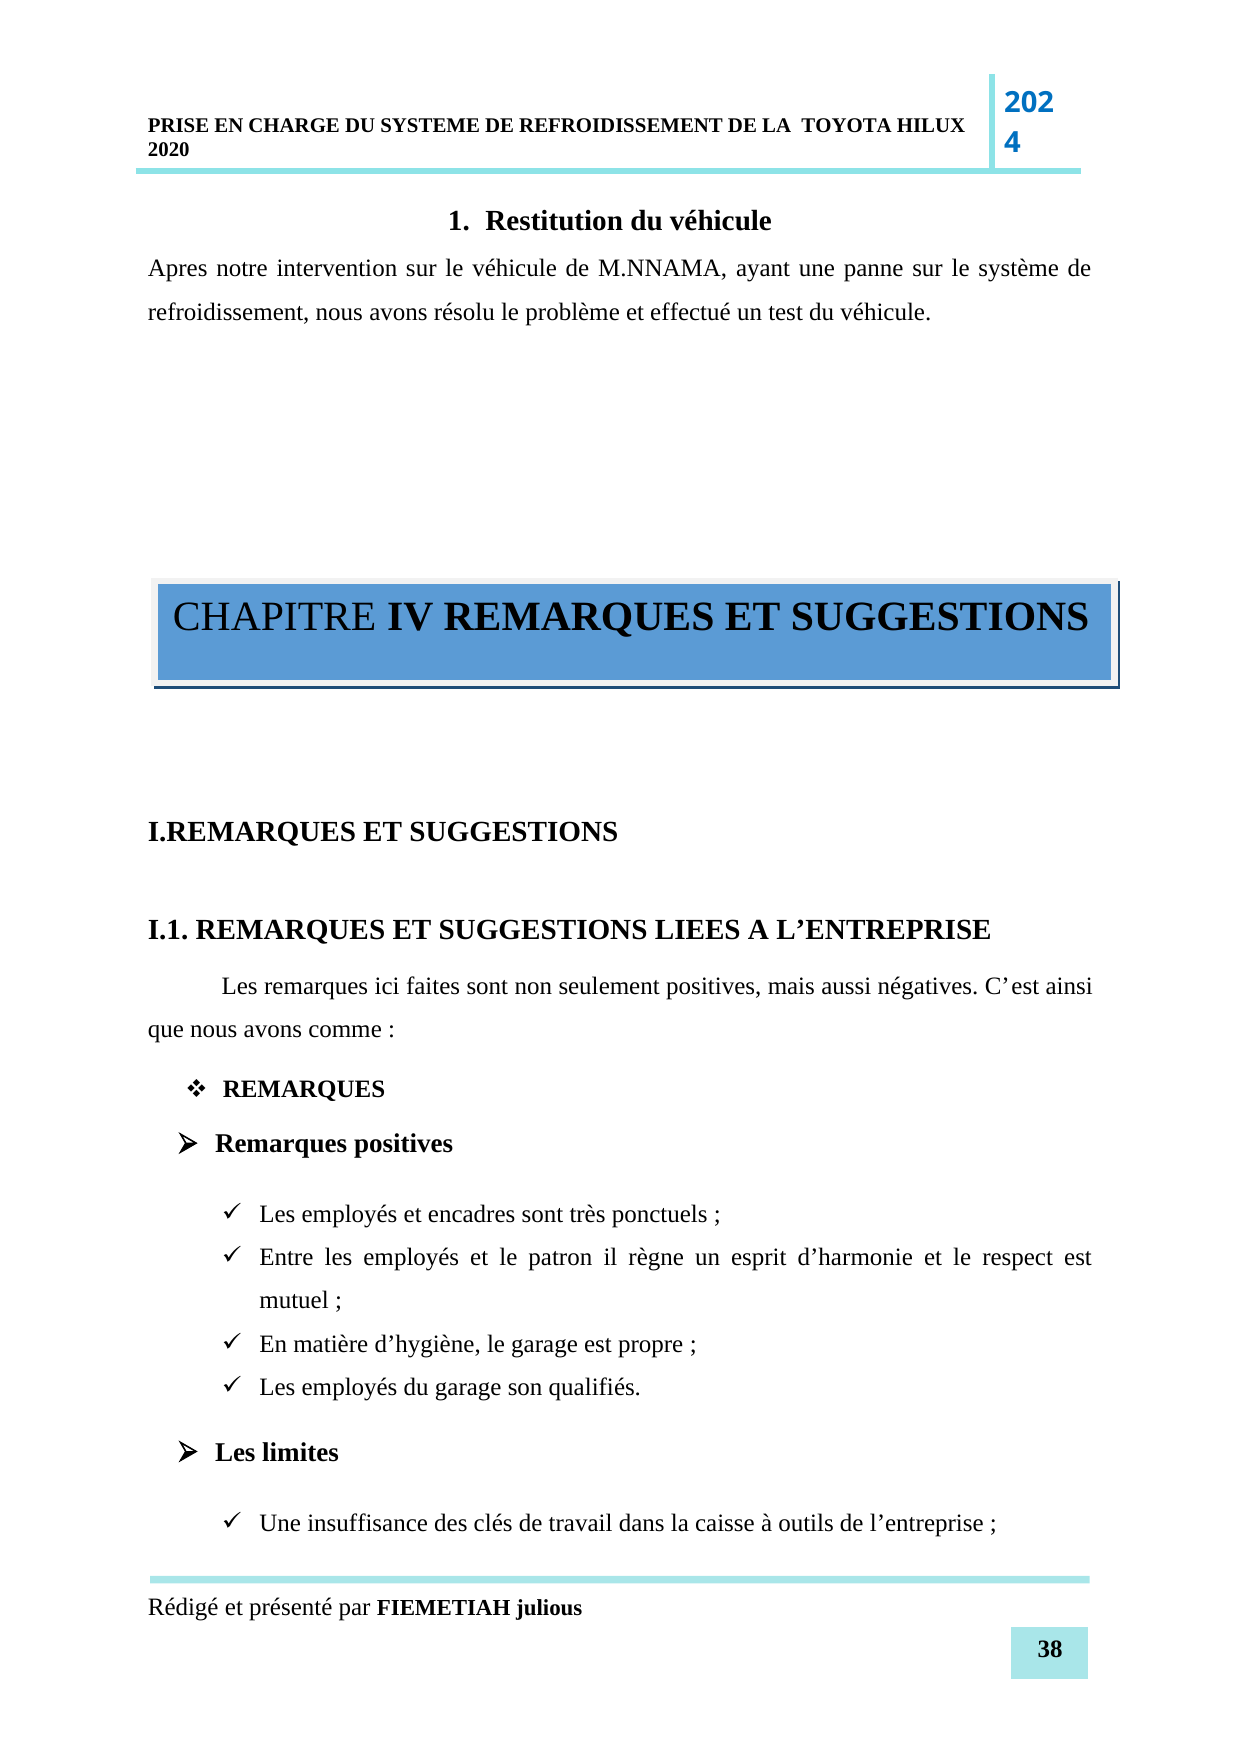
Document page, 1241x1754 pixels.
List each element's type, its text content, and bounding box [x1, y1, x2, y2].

list En matière d’hygiène, le garage est propre ; [222, 1329, 1093, 1357]
subtitle Les limites [177, 1436, 1093, 1467]
list Les employés du garage son qualifiés. [222, 1372, 1093, 1401]
subtitle Restitution du véhicule [448, 203, 1093, 237]
subtitle I.REMARQUES ET SUGGESTIONS [148, 814, 1093, 848]
list Les employés et encadres sont très ponctuels ; [222, 1199, 1093, 1228]
subtitle Remarques positives [177, 1127, 1093, 1159]
list Une insuffisance des clés de travail dans la caisse à outils de l’entreprise ; [222, 1508, 1093, 1536]
text Les remarques ici faites sont non seulement positives, mais aussi négatives. C’est ainsi que nous avons comme : [148, 971, 1093, 1043]
text Apres notre intervention sur le véhicule de M.NNAMA, ayant une panne sur le système de refroidissement, nous avons résolu le problème et effectué un test du véhicule. [148, 253, 1093, 325]
list REMARQUES [185, 1074, 1093, 1102]
subtitle I.1. REMARQUES ET SUGGESTIONS LIEES A L’ENTREPRISE [148, 912, 1093, 946]
list Entre les employés et le patron il règne un esprit d’harmonie et le respect est mutuel ; [222, 1242, 1093, 1314]
